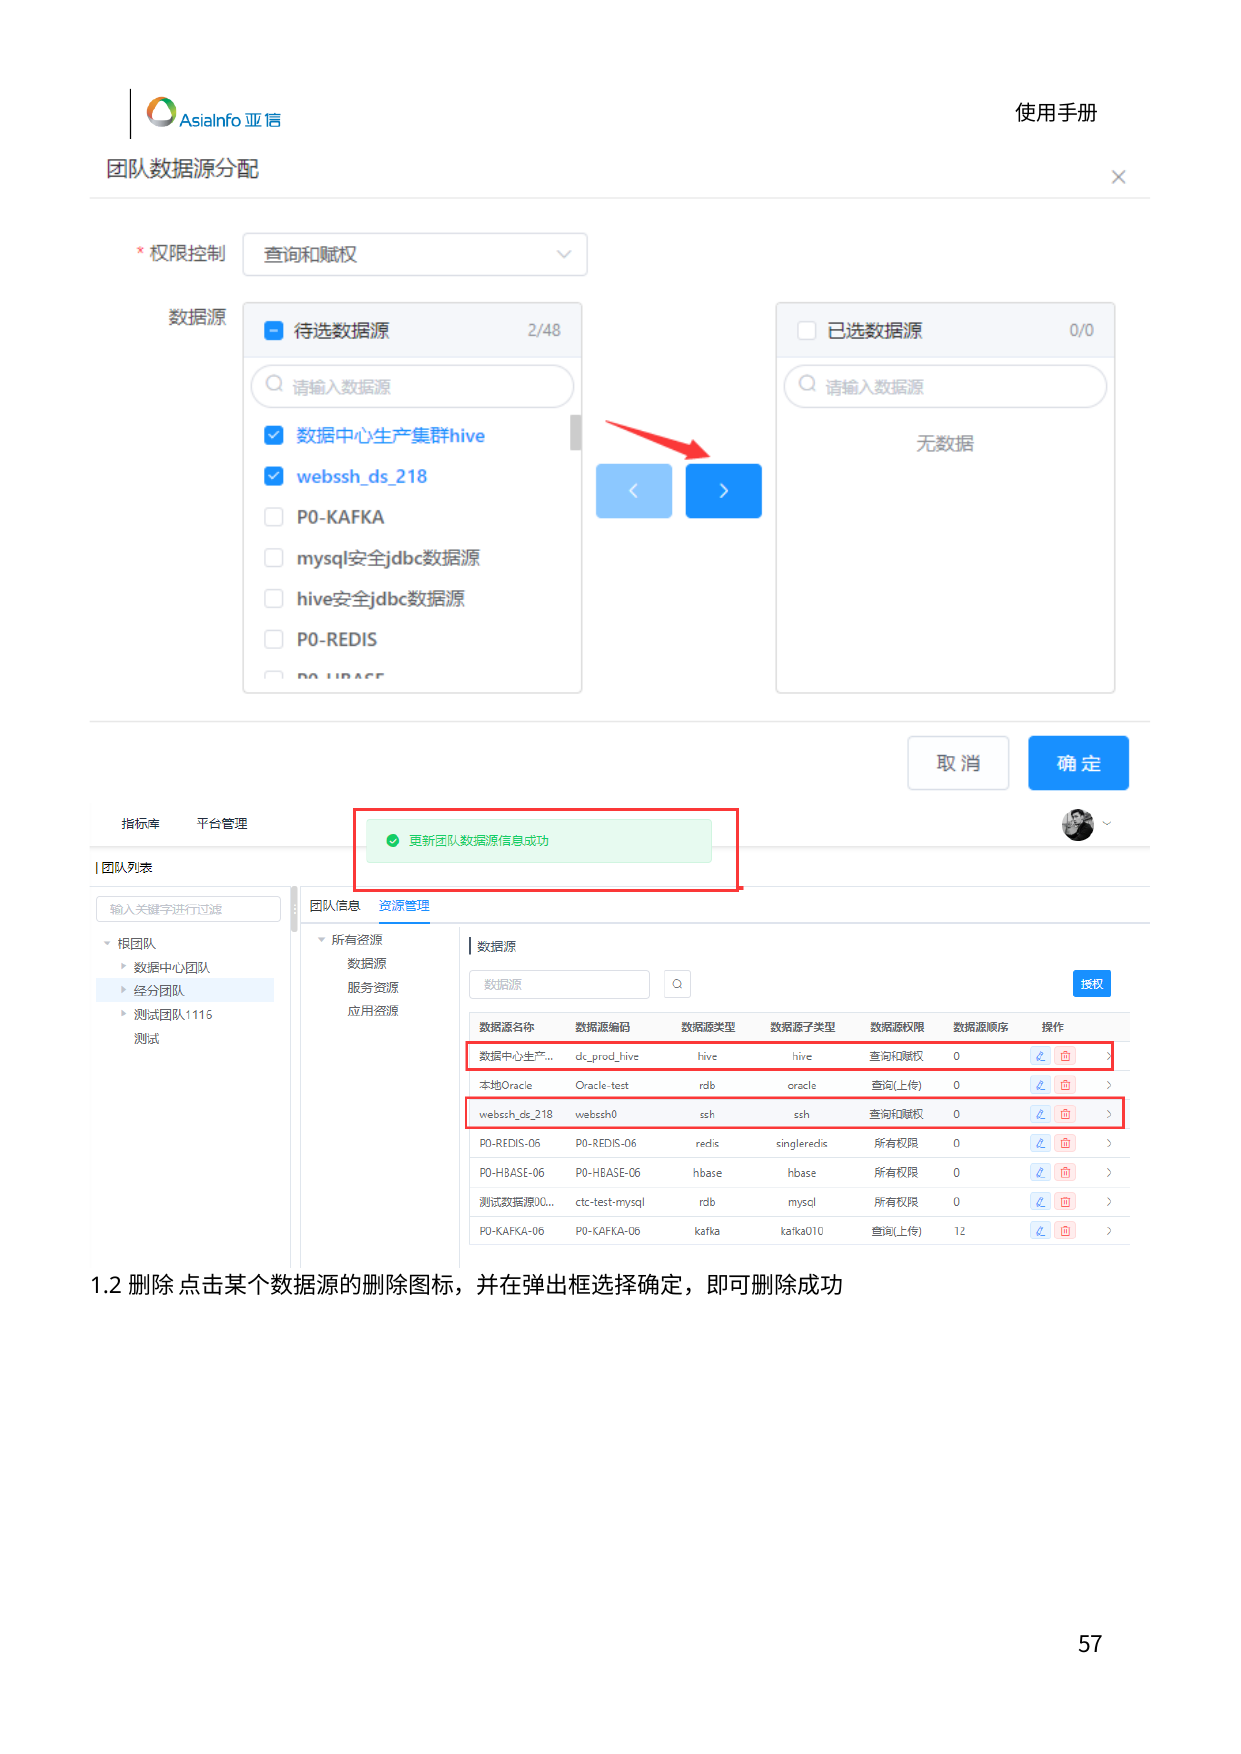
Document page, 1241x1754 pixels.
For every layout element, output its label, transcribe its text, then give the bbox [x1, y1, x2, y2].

list 删除 点击某个数据源的删除图标，并在弹出框选择确定，即可删除成功 [89, 1267, 1151, 1301]
picture [146, 96, 281, 127]
picture [89, 139, 1150, 1268]
